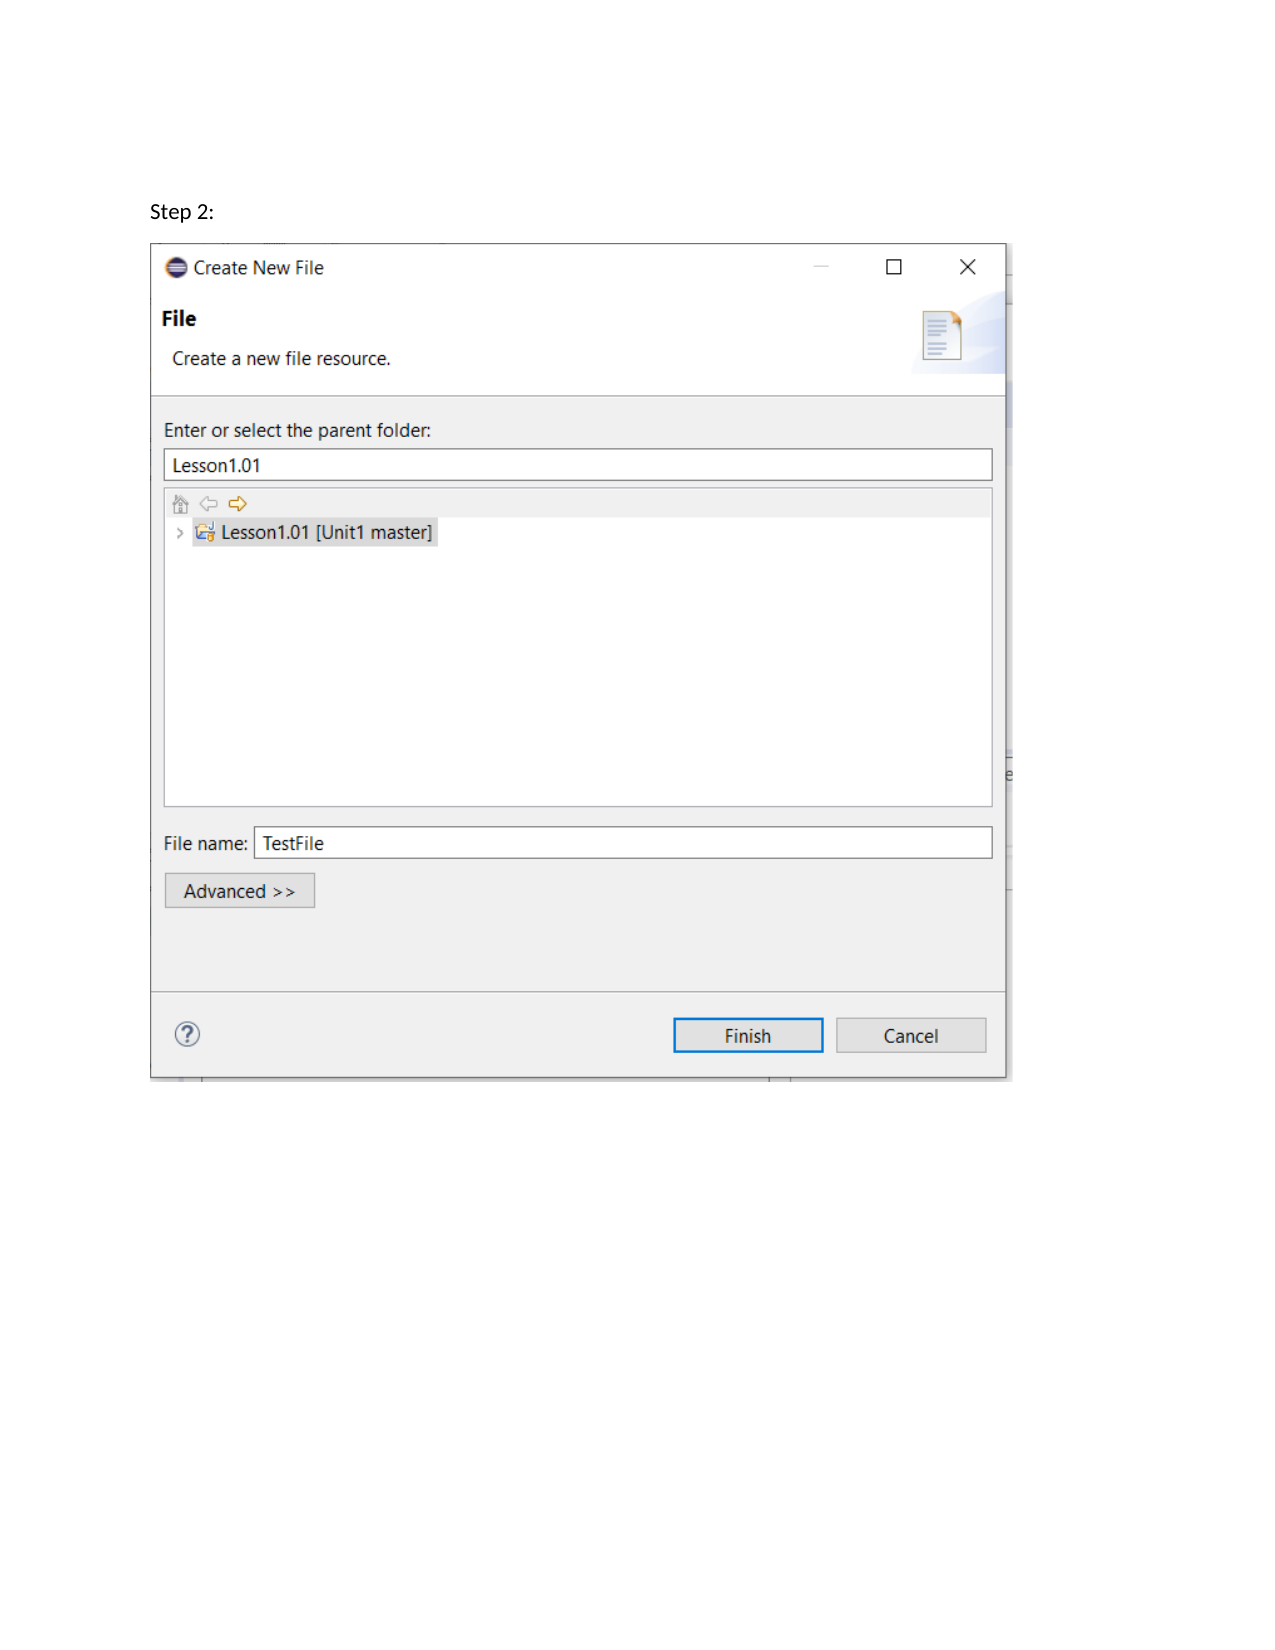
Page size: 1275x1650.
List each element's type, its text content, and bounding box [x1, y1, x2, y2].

picture [150, 243, 1013, 1082]
text Step 2: [150, 197, 1125, 225]
